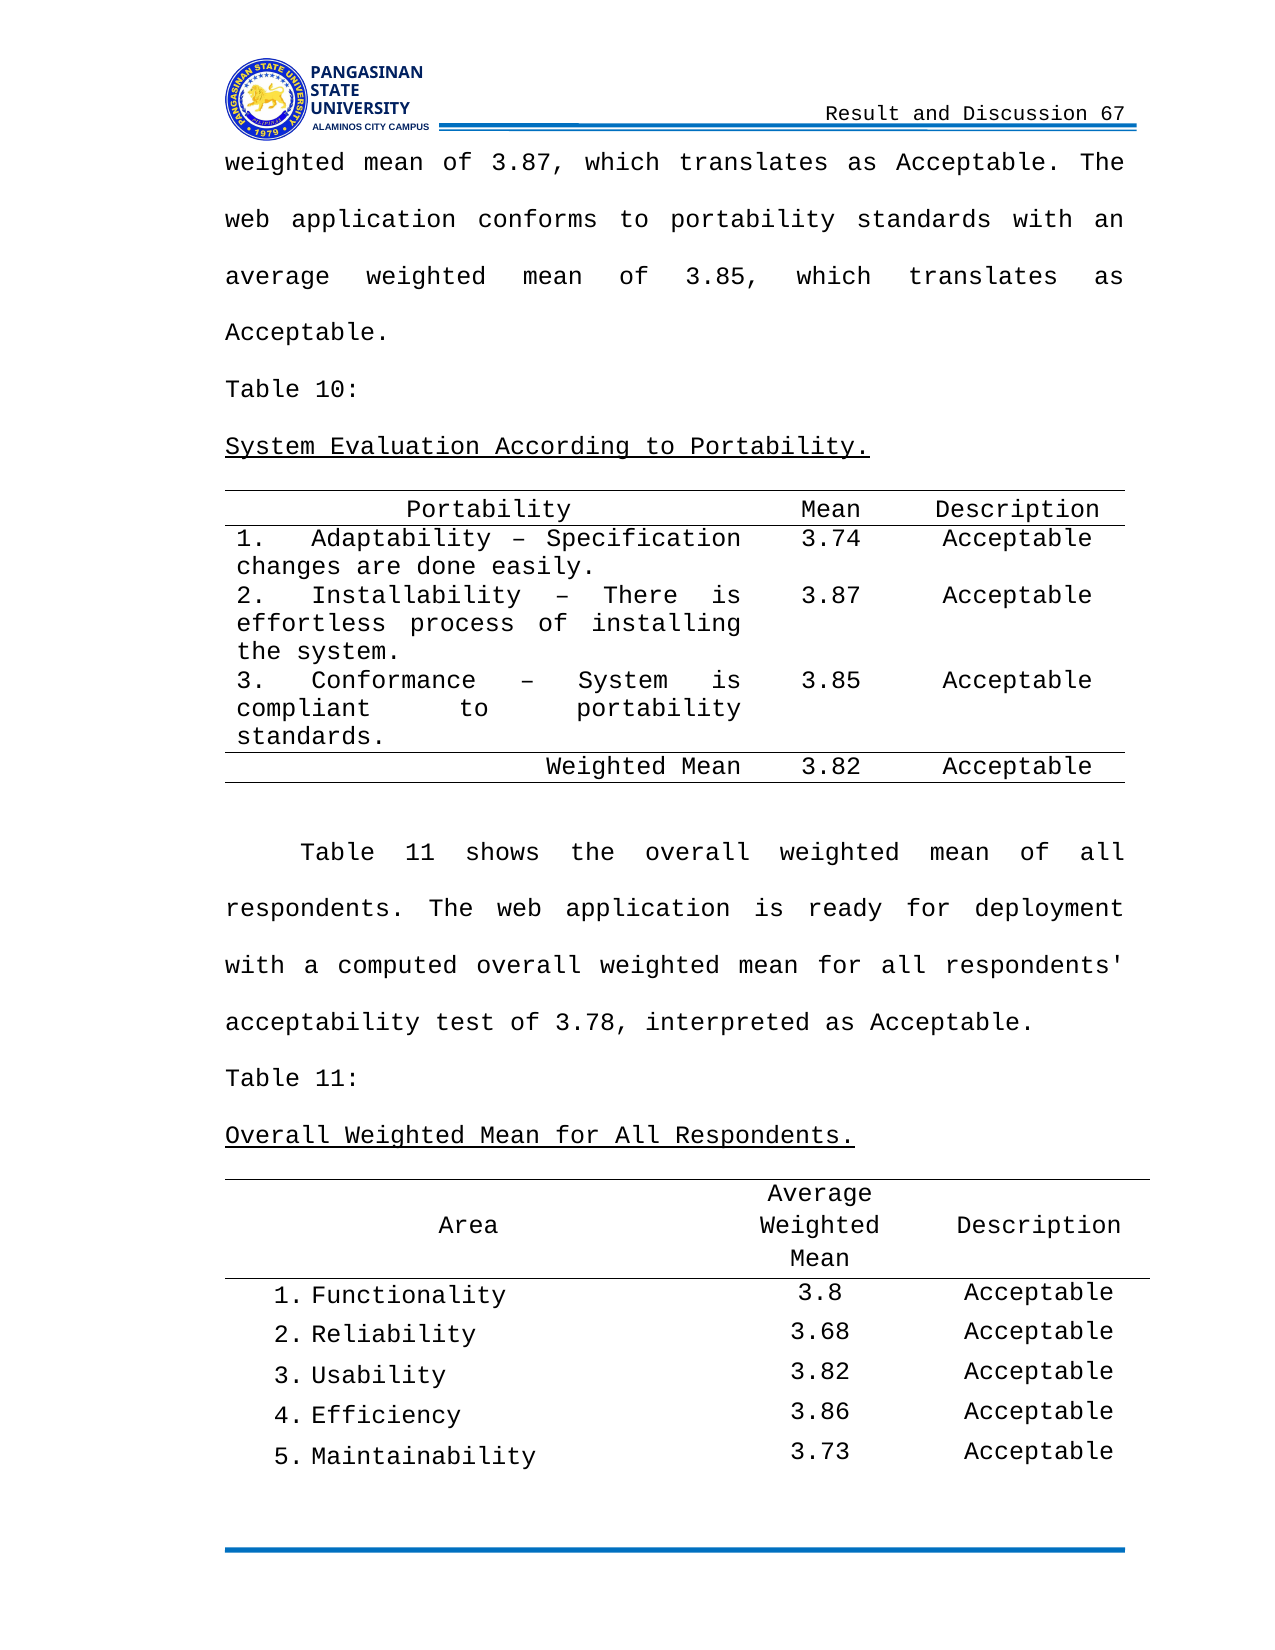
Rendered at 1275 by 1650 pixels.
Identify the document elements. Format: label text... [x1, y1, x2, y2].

table_cell Functionality [225, 1279, 711, 1318]
table_cell Conformance – System is compliant to portability standards. [225, 667, 752, 752]
table_cell 3.8 [711, 1279, 928, 1318]
text Table 10: [225, 377, 1125, 405]
table_cell Acceptable [909, 753, 1125, 782]
table_cell Reliability [225, 1318, 711, 1358]
table_cell Usability [225, 1359, 711, 1399]
table_cell 3.85 [753, 667, 909, 752]
text Overall Weighted Mean for All Respondents. [225, 1123, 1125, 1151]
table_cell Acceptable [909, 526, 1125, 582]
table_cell Acceptable [929, 1279, 1149, 1318]
table_cell Acceptable [929, 1318, 1149, 1358]
table_cell 3.82 [753, 753, 909, 782]
table_cell Maintainability [225, 1439, 711, 1482]
table_header Description [929, 1180, 1149, 1278]
table_cell 3.73 [711, 1439, 928, 1482]
table_cell 3.87 [753, 582, 909, 667]
table_cell Installability – There is effortless process of installing the system. [225, 582, 752, 667]
table_cell 3.86 [711, 1399, 928, 1439]
table_cell Acceptable [929, 1359, 1149, 1399]
text Table 11 shows the overall weighted mean of all respondents. The web application is ready for deployment with a computed overall weighted mean for all respondents' acceptability test of 3.78, interpreted as Acceptable. [225, 839, 1125, 1038]
table_cell 3.68 [711, 1318, 928, 1358]
table_header Portability [225, 491, 752, 524]
table_cell Acceptable [929, 1399, 1149, 1439]
table_header Average Weighted Mean [711, 1180, 928, 1278]
text System Evaluation According to Portability. [225, 433, 1125, 462]
table_cell Acceptable [909, 582, 1125, 667]
picture [225, 58, 308, 141]
table_header Area [225, 1180, 711, 1278]
table_cell Acceptable [929, 1439, 1149, 1482]
text Table 11: [225, 1066, 1125, 1094]
table_cell 3.82 [711, 1359, 928, 1399]
table_header Description [909, 491, 1125, 524]
table_cell 3.74 [753, 526, 909, 582]
table_cell Efficiency [225, 1399, 711, 1439]
table_cell Acceptable [909, 667, 1125, 752]
table_header Mean [753, 491, 909, 524]
table_cell Adaptability – Specification changes are done easily. [225, 526, 752, 582]
table_cell Weighted Mean [225, 753, 752, 782]
